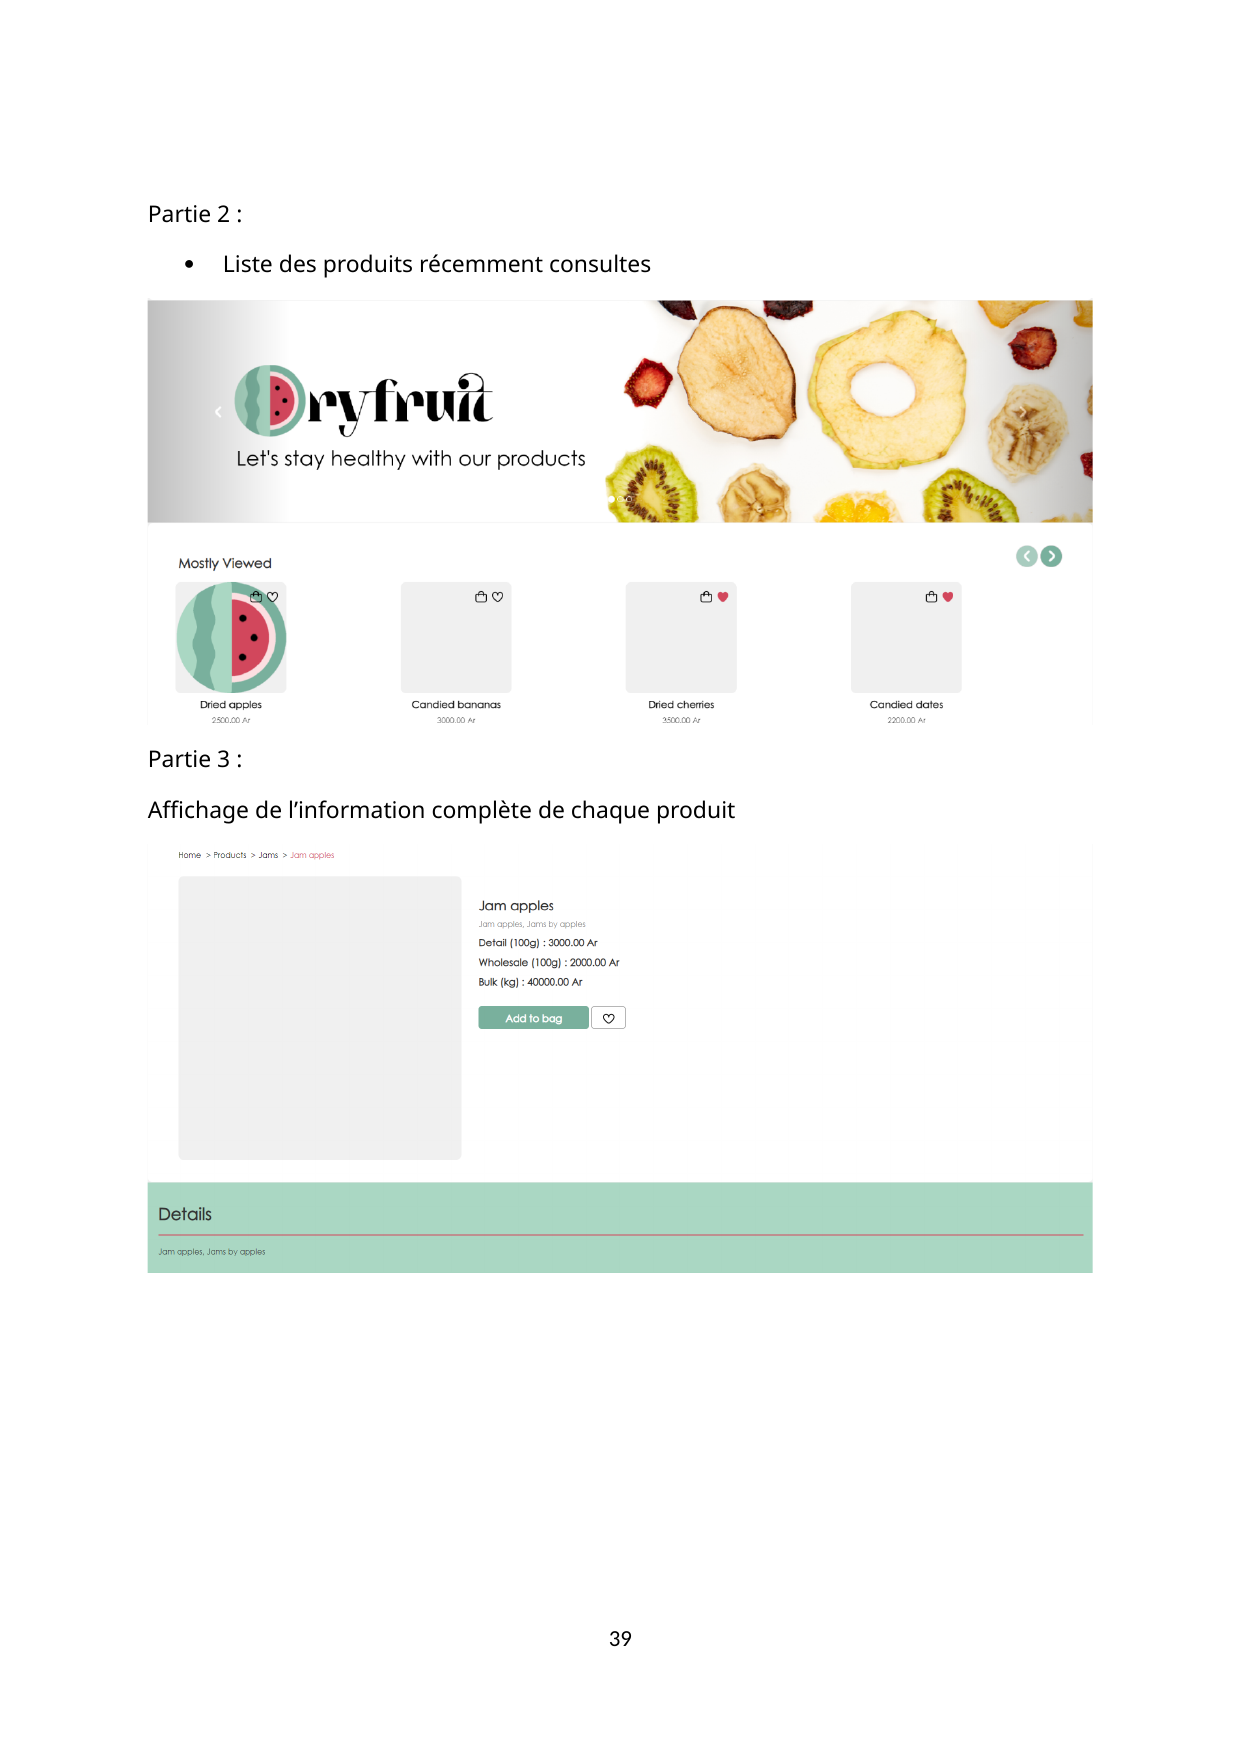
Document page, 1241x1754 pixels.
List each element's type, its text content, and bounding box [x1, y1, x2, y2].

text Partie 2 : [148, 198, 1093, 229]
picture [147, 298, 1093, 725]
text Affichage de l’information complète de chaque produit [148, 794, 1093, 825]
list Liste des produits récemment consultes [185, 248, 1093, 280]
text Partie 3 : [148, 743, 1093, 775]
picture [147, 844, 1093, 1273]
